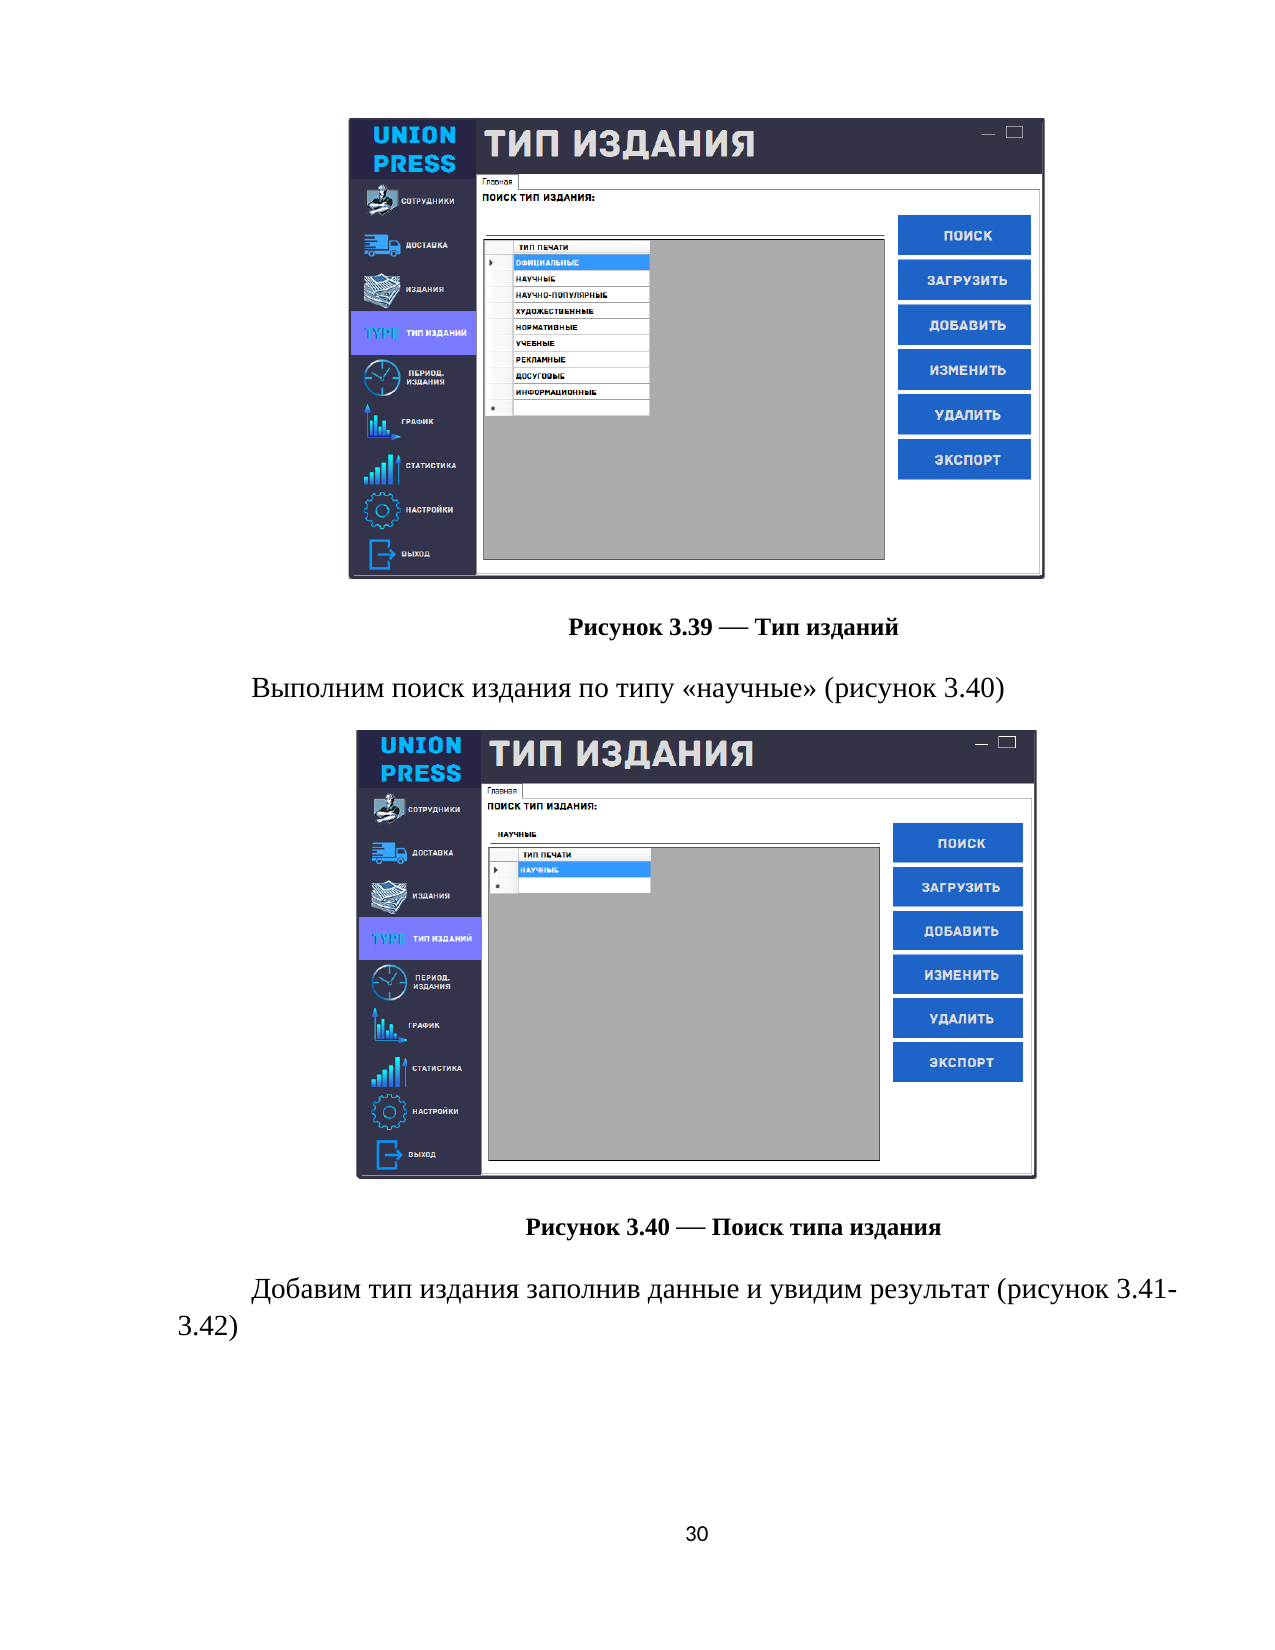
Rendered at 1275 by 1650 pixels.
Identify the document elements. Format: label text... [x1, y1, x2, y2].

text Рисунок 3.40 — Поиск типа издания [177, 1206, 1216, 1243]
text Рисунок 3.39 — Тип изданий [177, 605, 1216, 643]
text Добавим тип издания заполнив данные и увидим результат (рисунок 3.41-3.42) [177, 1268, 1216, 1343]
picture [356, 730, 1037, 1179]
picture [348, 118, 1045, 579]
text Выполним поиск издания по типу «научные» (рисунок 3.40) [177, 668, 1216, 705]
